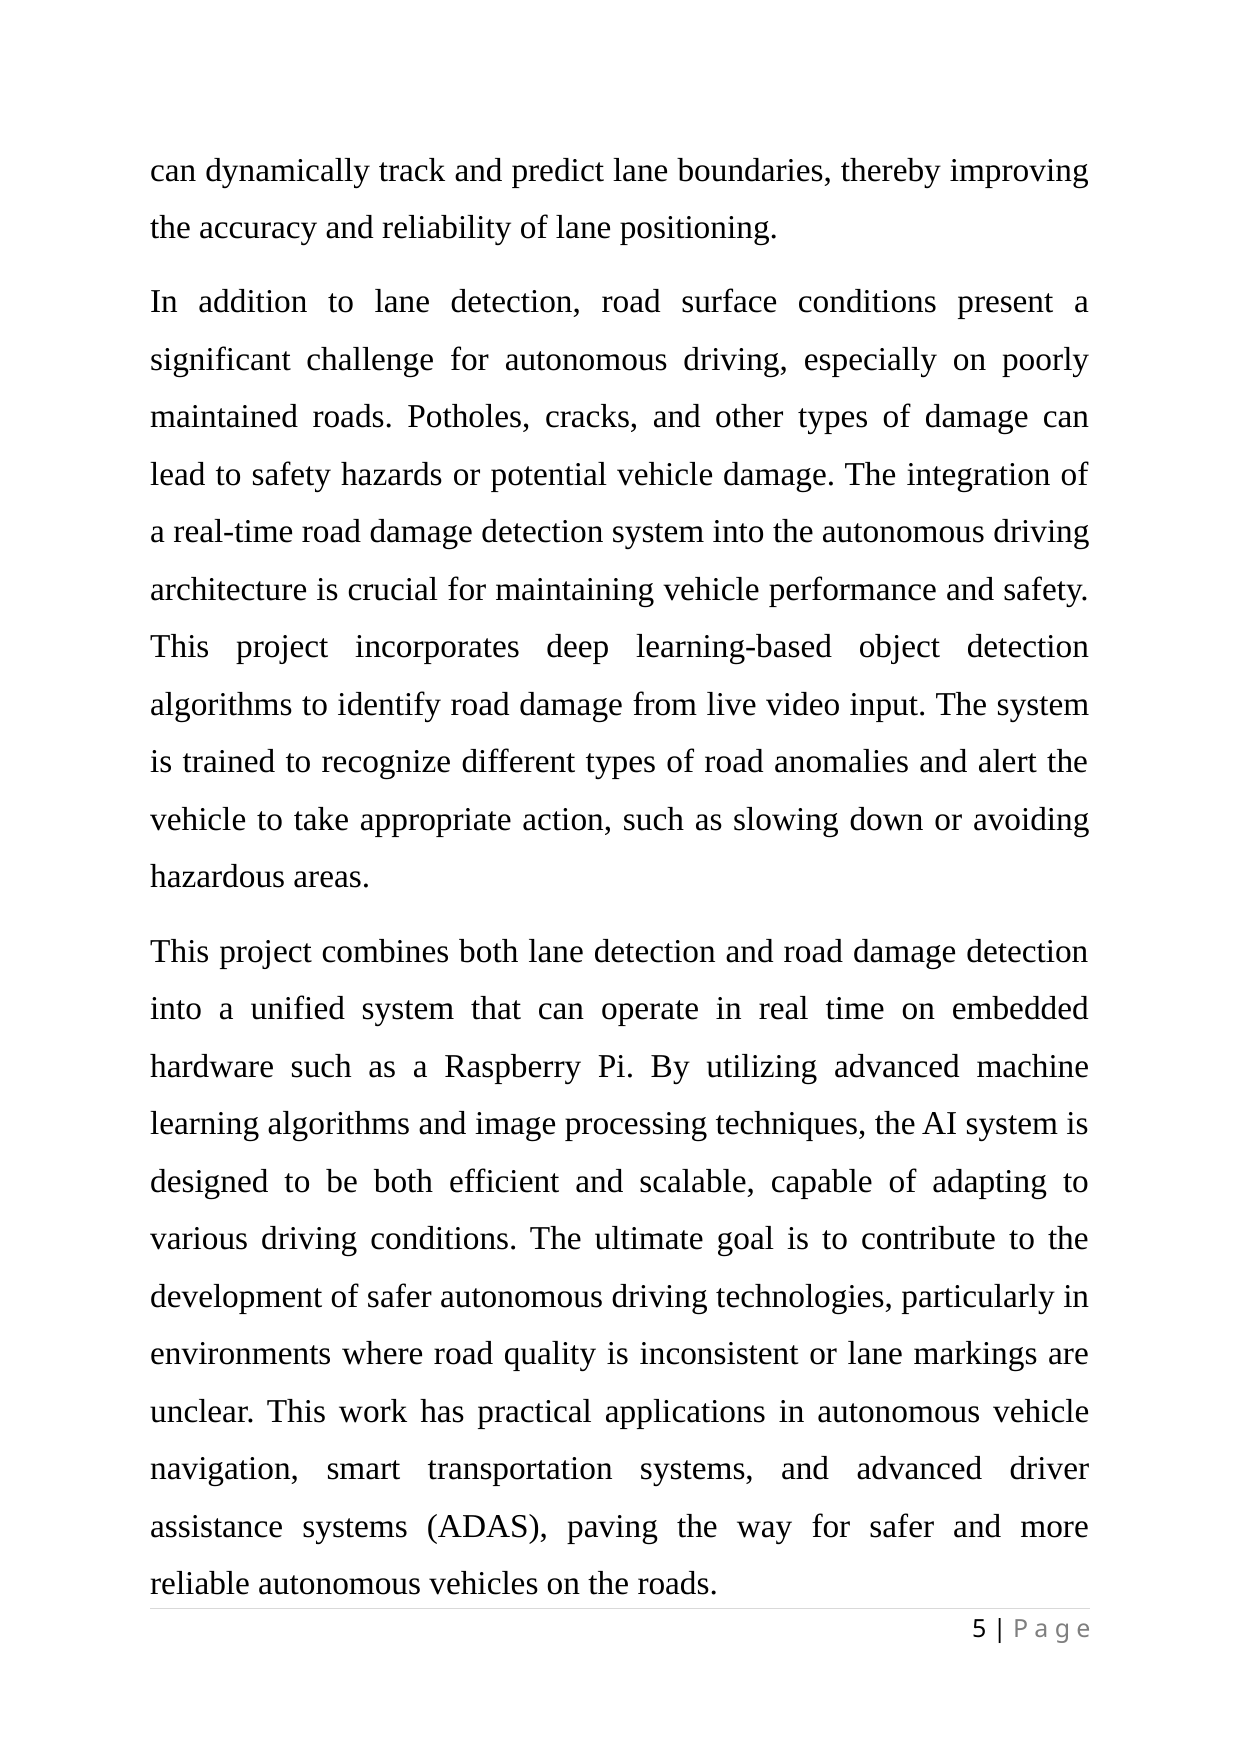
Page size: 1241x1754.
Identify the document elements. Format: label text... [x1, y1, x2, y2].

text In addition to lane detection, road surface conditions present a significant challenge for autonomous driving, especially on poorly maintained roads. Potholes, cracks, and other types of damage can lead to safety hazards or potential vehicle damage. The integration of a real-time road damage detection system into the autonomous driving architecture is crucial for maintaining vehicle performance and safety. This project incorporates deep learning-based object detection algorithms to identify road damage from live video input. The system is trained to recognize different types of road anomalies and alert the vehicle to take appropriate action, such as slowing down or avoiding hazardous areas. [150, 282, 1090, 895]
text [150, 150, 1090, 246]
text This project combines both lane detection and road damage detection into a unified system that can operate in real time on embedded hardware such as a Raspberry Pi. By utilizing advanced machine learning algorithms and image processing techniques, the AI system is designed to be both efficient and scalable, capable of adapting to various driving conditions. The ultimate goal is to contribute to the development of safer autonomous driving technologies, particularly in environments where road quality is inconsistent or lane markings are unclear. This work has practical applications in autonomous vehicle navigation, smart transportation systems, and advanced driver assistance systems (ADAS), paving the way for safer and more reliable autonomous vehicles on the roads. [150, 931, 1090, 1602]
